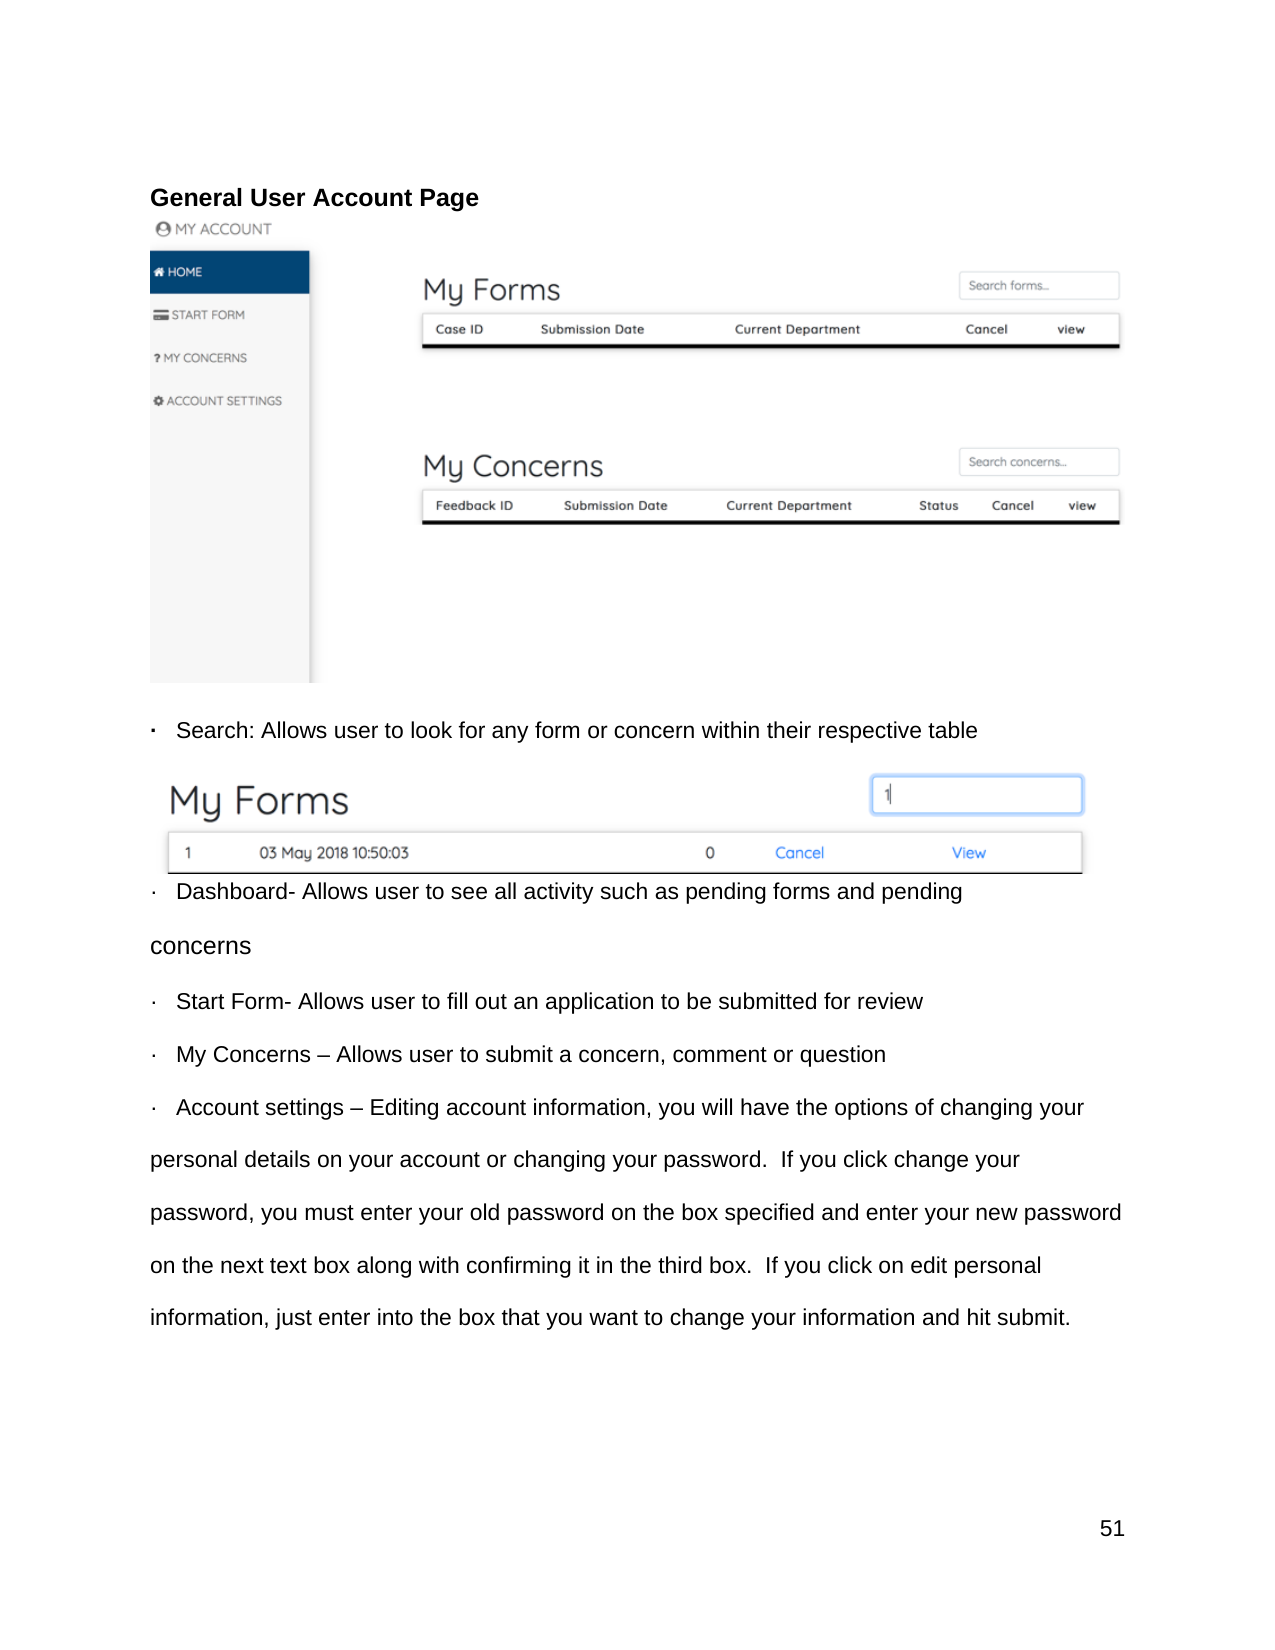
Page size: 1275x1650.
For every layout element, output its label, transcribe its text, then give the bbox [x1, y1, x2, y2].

text · Account settings – Editing account information, you will have the options of changing your personal details on your account or changing your password. If you click change your password, you must enter your old password on the box specified and enter your new password on the next text box along with confirming it in the third box. If you click on edit personal information, just enter into the box that you want to change your information and hit submit. [150, 1093, 1125, 1331]
picture [150, 216, 1125, 683]
text · Start Form- Allows user to fill out an application to be submitted for review [150, 988, 1125, 1014]
text General User Account Page [150, 183, 1125, 212]
text · Dashboard- Allows user to see all activity such as pending forms and pending [150, 878, 1125, 904]
text concerns [150, 931, 1125, 959]
text · My Concerns – Allows user to submit a concern, comment or question [150, 1041, 1125, 1067]
picture [150, 747, 1125, 874]
text · Search: Allows user to look for any form or concern within their respective table [150, 717, 1125, 743]
